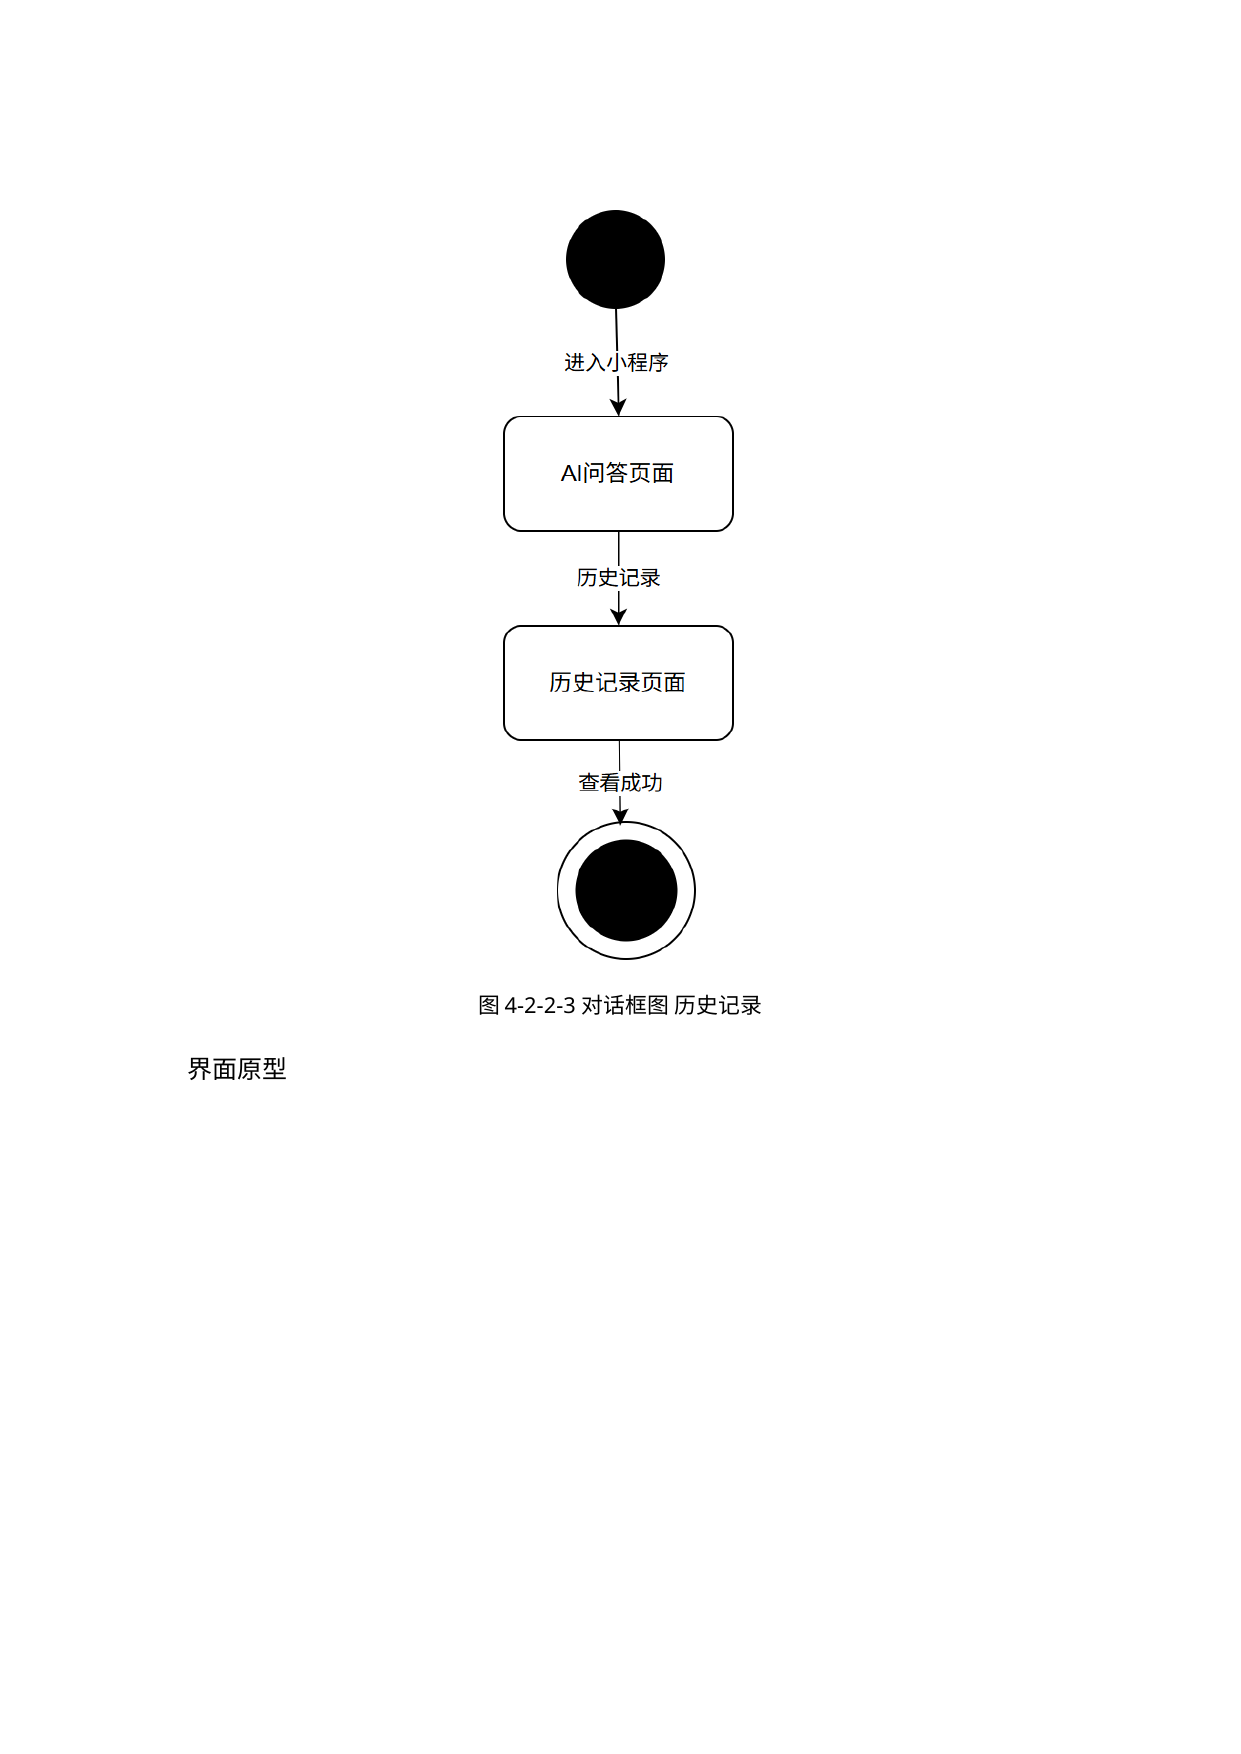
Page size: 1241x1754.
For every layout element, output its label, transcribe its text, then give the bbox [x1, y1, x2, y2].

text 图4-2-2-3 对话框图 历史记录 [187, 988, 1053, 1020]
picture [475, 162, 765, 967]
text 界面原型 [187, 1036, 1053, 1101]
